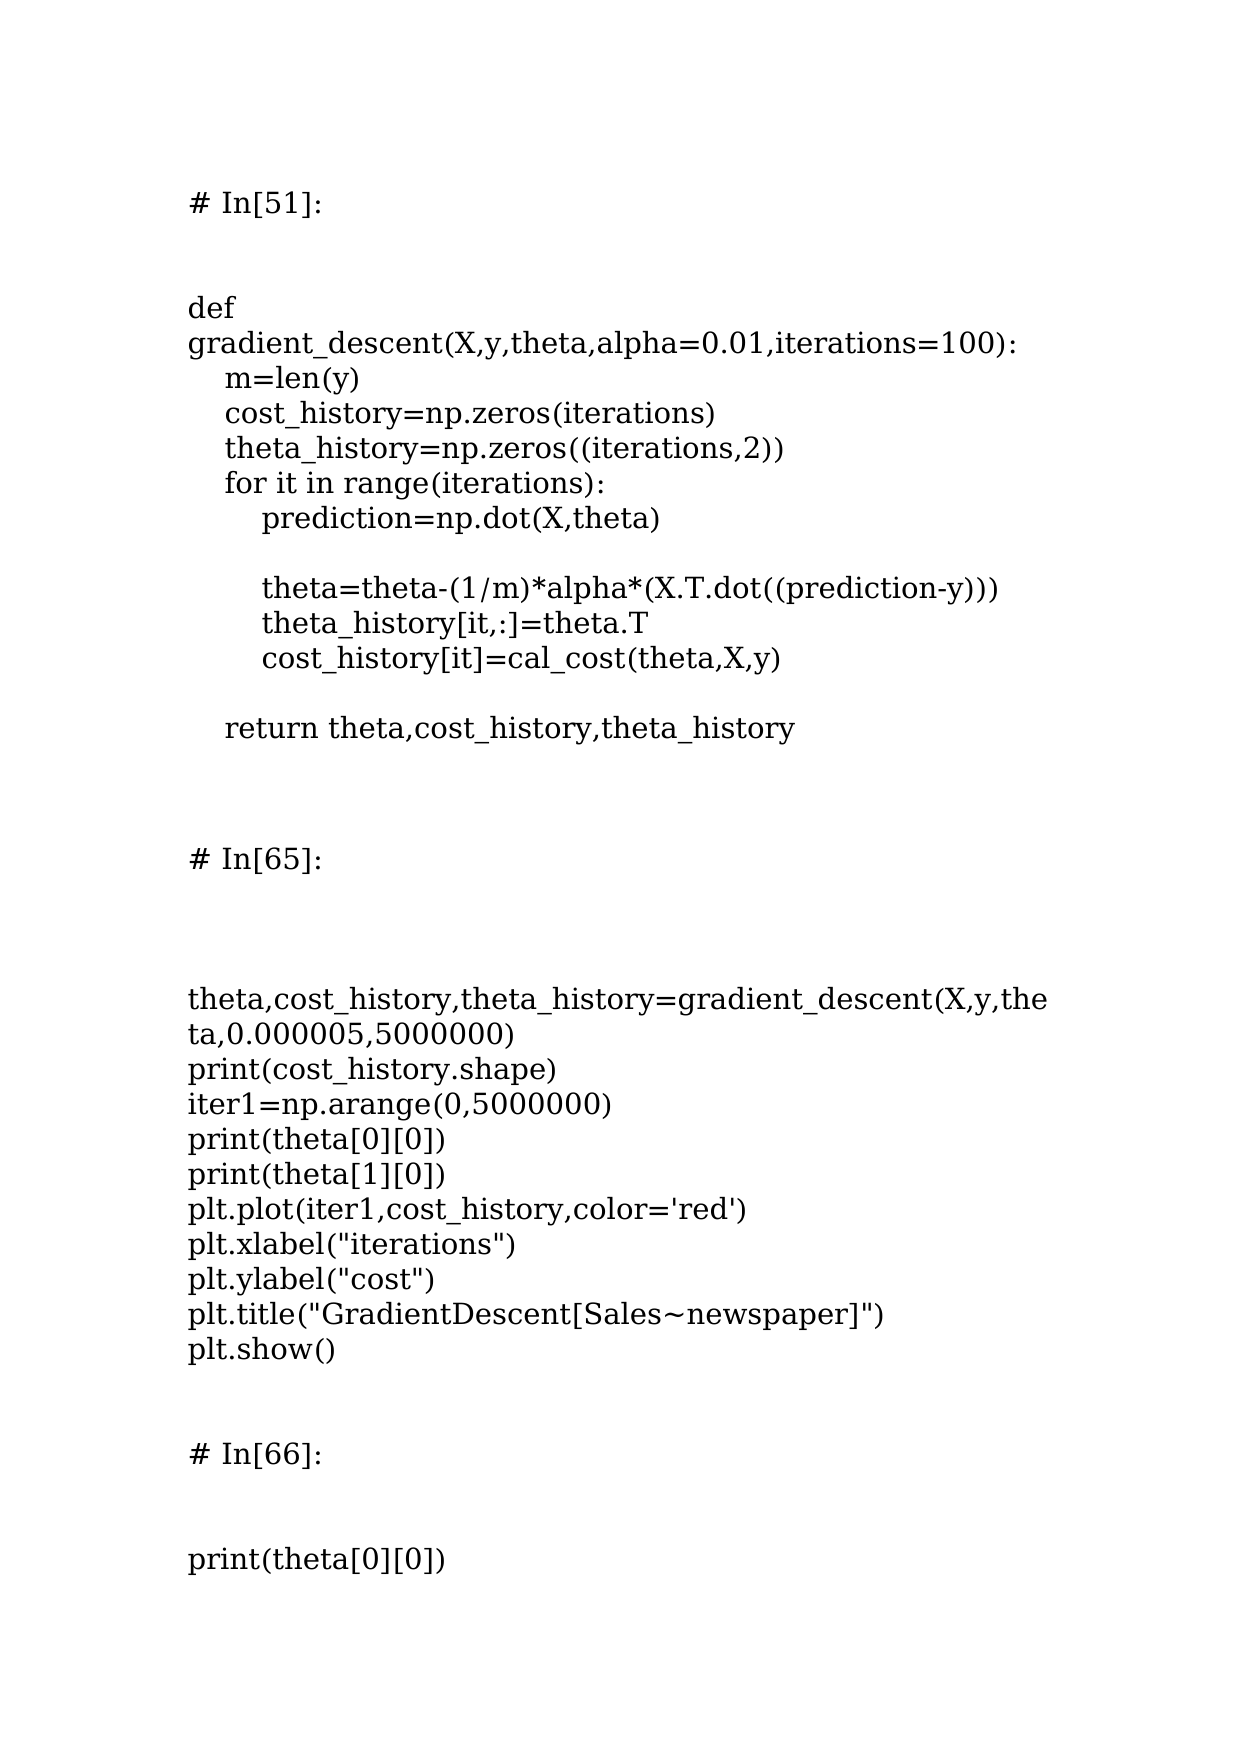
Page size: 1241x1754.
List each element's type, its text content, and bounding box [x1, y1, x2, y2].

text theta_history=np.zeros((iterations,2)) [187, 430, 1053, 465]
text cost_history[it]=cal_cost(theta,X,y) [187, 640, 1053, 675]
text # In[65]: [187, 840, 1053, 875]
text return theta,cost_history,theta_history [187, 710, 1053, 745]
text iter1=np.arange(0,5000000) [187, 1085, 1053, 1120]
text plt.plot(iter1,cost_history,color='red') [187, 1190, 1053, 1225]
text for it in range(iterations): [187, 465, 1053, 500]
text # In[66]: [187, 1435, 1053, 1470]
text print(theta[0][0]) [187, 1120, 1053, 1155]
text def gradient_descent(X,y,theta,alpha=0.01,iterations=100): [187, 290, 1053, 360]
text plt.title("GradientDescent[Sales~newspaper]") [187, 1295, 1053, 1330]
text theta=theta-(1/m)*alpha*(X.T.dot((prediction-y))) [187, 570, 1053, 605]
text # In[51]: [187, 185, 1053, 220]
text plt.ylabel("cost") [187, 1260, 1053, 1295]
text cost_history=np.zeros(iterations) [187, 395, 1053, 430]
text theta,cost_history,theta_history=gradient_descent(X,y,theta,0.000005,5000000) [187, 980, 1053, 1050]
text print(theta[0][0]) [187, 1540, 1053, 1575]
text print(theta[1][0]) [187, 1155, 1053, 1190]
text m=len(y) [187, 360, 1053, 395]
text print(cost_history.shape) [187, 1050, 1053, 1085]
text prediction=np.dot(X,theta) [187, 500, 1053, 535]
text theta_history[it,:]=theta.T [187, 605, 1053, 640]
text plt.xlabel("iterations") [187, 1225, 1053, 1260]
text plt.show() [187, 1330, 1053, 1365]
